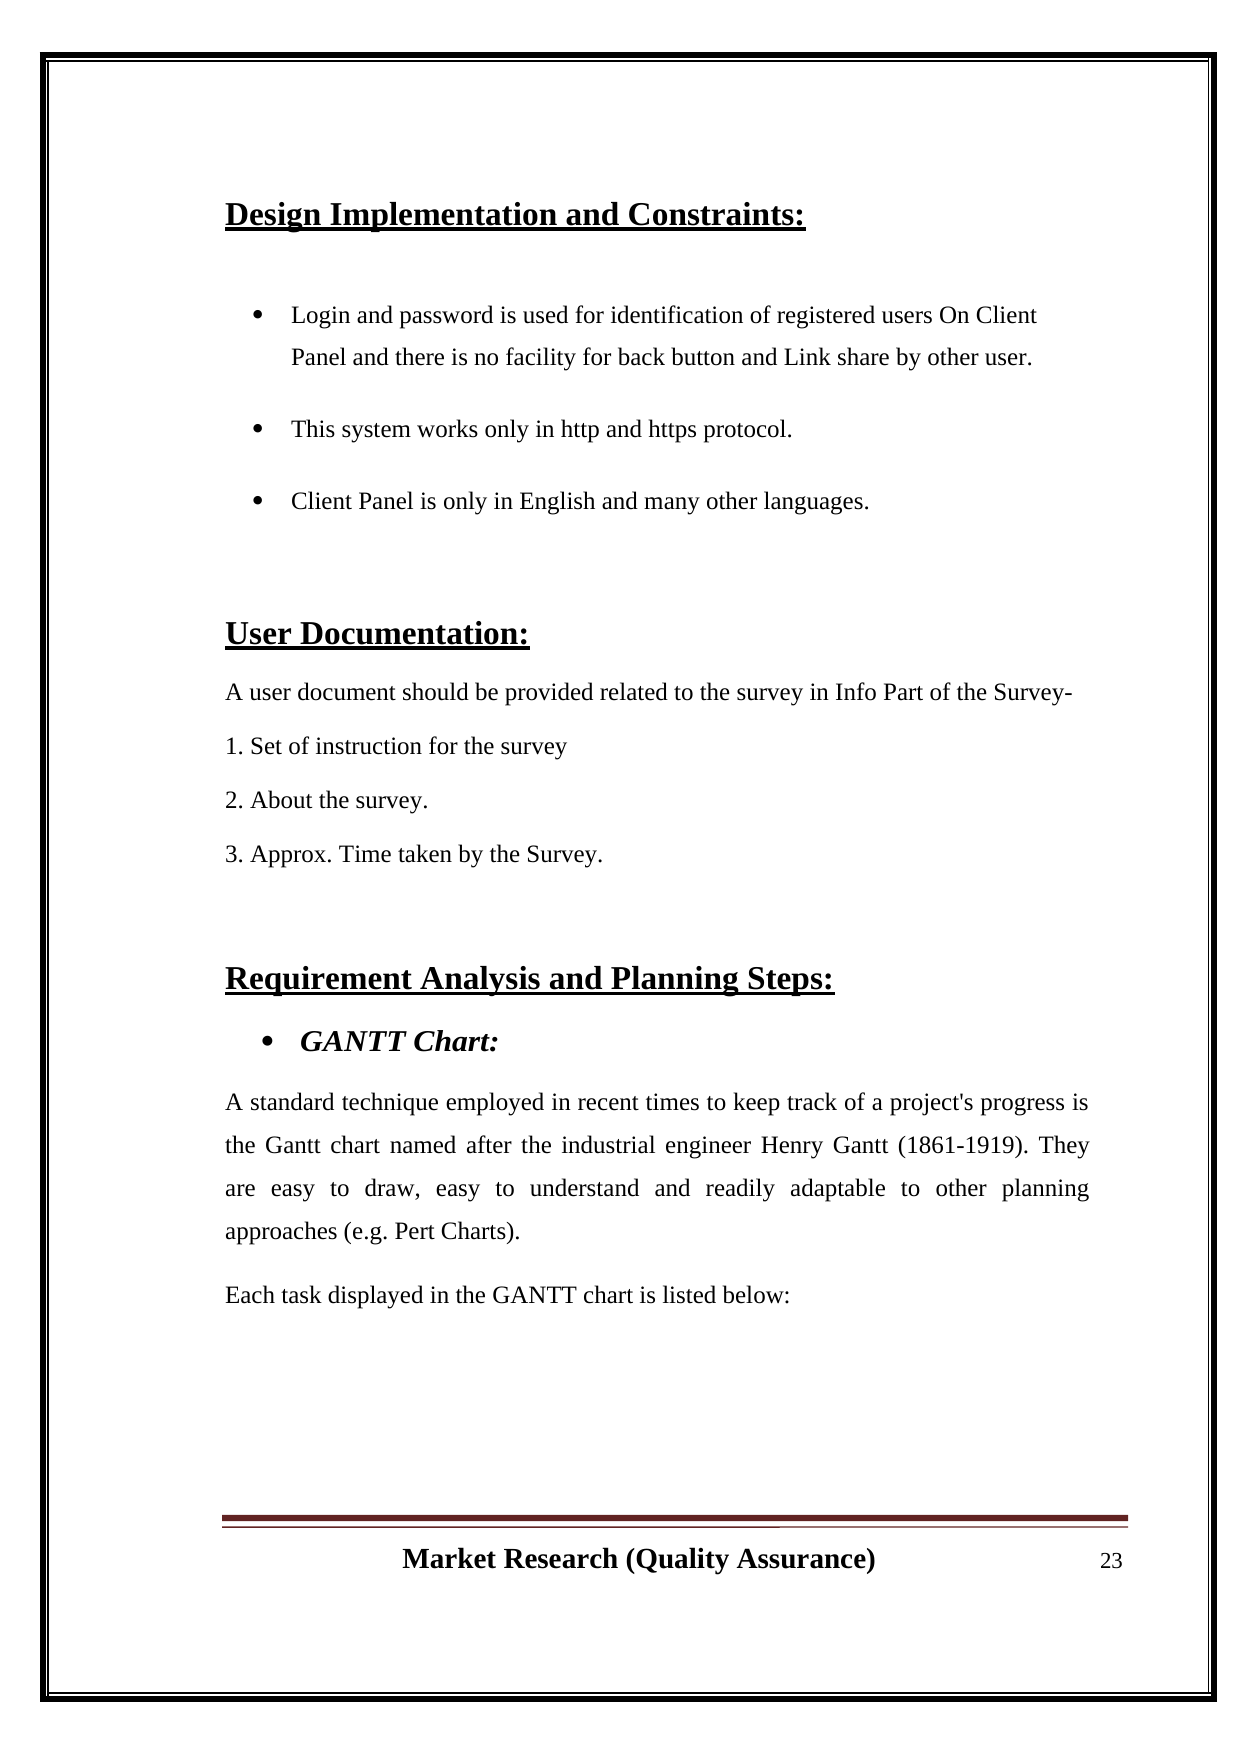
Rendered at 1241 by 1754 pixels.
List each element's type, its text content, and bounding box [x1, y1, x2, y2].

text Each task displayed in the GANTT chart is listed below: [225, 1280, 1208, 1309]
list Set of instruction for the survey [225, 731, 1208, 760]
subtitle Design Implementation and Constraints: [225, 194, 1208, 232]
list Approx. Time taken by the Survey. [225, 839, 1208, 868]
subtitle GANTT Chart: [262, 1023, 1208, 1058]
list Login and password is used for identification of registered users On Client Panel and there is no facility for back button and Link share by other user. [253, 300, 1064, 371]
text A standard technique employed in recent times to keep track of a project's progress is the Gantt chart named after the industrial engineer Henry Gantt (1861-1919). They are easy to draw, easy to understand and readily adaptable to other planning approaches (e.g. Pert Charts). [225, 1087, 1091, 1245]
subtitle User Documentation: [225, 613, 1208, 651]
list This system works only in http and https protocol. [253, 414, 1208, 443]
list About the survey. [225, 785, 1208, 814]
subtitle Requirement Analysis and Planning Steps: [225, 958, 1208, 997]
list Client Panel is only in English and many other languages. [253, 486, 1208, 515]
text A user document should be provided related to the survey in Info Part of the Survey- [225, 677, 1208, 706]
